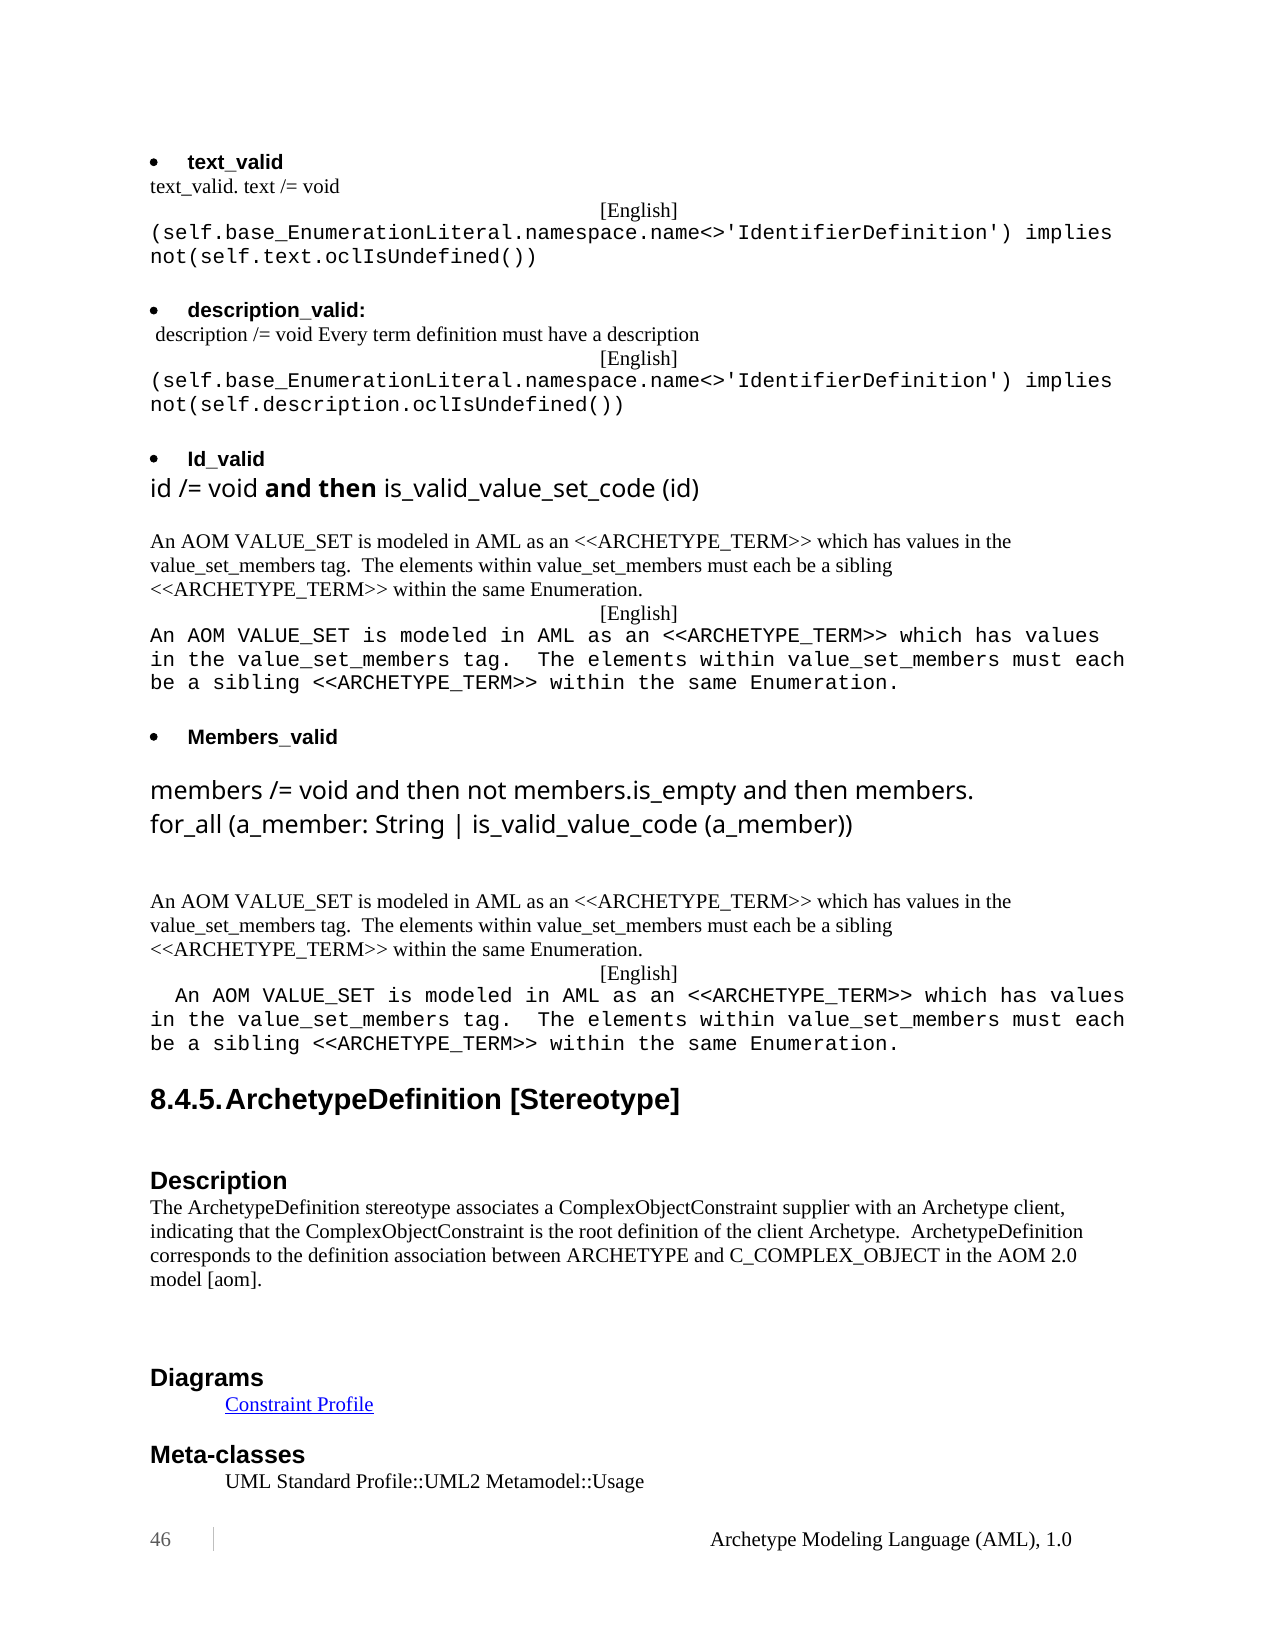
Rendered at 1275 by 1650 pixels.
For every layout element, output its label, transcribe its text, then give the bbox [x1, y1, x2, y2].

text members /= void and then not members.is_empty and then members. [150, 773, 1125, 807]
list Members_valid [150, 724, 1125, 749]
text (self.base_EnumerationLiteral.namespace.name<>'IdentifierDefinition') implies not(self.text.oclIsUndefined()) [150, 222, 1125, 269]
text for_all (a_member: String | is_valid_value_code (a_member)) [150, 807, 1125, 841]
text [English] [525, 198, 1125, 222]
text The ArchetypeDefinition stereotype associates a ComplexObjectConstraint supplier with an Archetype client, indicating that the ComplexObjectConstraint is the root definition of the client Archetype. ArchetypeDefinition corresponds to the definition association between ARCHETYPE and C_COMPLEX_OBJECT in the AOM 2.0 model [aom]. [150, 1195, 1125, 1291]
text Meta-classes [150, 1440, 1125, 1469]
text Description [150, 1166, 1125, 1195]
text description /= void Every term definition must have a description [150, 322, 1125, 346]
text [English] [525, 601, 1125, 625]
text [English] [525, 961, 1125, 985]
list Id_valid [150, 446, 1125, 471]
text [English] [525, 346, 1125, 370]
list description_valid: [150, 298, 1125, 322]
text An AOM VALUE_SET is modeled in AML as an <<ARCHETYPE_TERM>> which has values in the value_set_members tag. The elements within value_set_members must each be a sibling <<ARCHETYPE_TERM>> within the same Enumeration. [150, 625, 1125, 696]
text An AOM VALUE_SET is modeled in AML as an <<ARCHETYPE_TERM>> which has values in the value_set_members tag. The elements within value_set_members must each be a sibling <<ARCHETYPE_TERM>> within the same Enumeration. [150, 889, 1125, 961]
text Diagrams [150, 1363, 1125, 1392]
list text_valid [150, 150, 1125, 174]
text An AOM VALUE_SET is modeled in AML as an <<ARCHETYPE_TERM>> which has values in the value_set_members tag. The elements within value_set_members must each be a sibling <<ARCHETYPE_TERM>> within the same Enumeration. [150, 529, 1125, 601]
text Constraint Profile [225, 1392, 1125, 1416]
text id /= void and then is_valid_value_set_code (id) [150, 471, 1125, 504]
text (self.base_EnumerationLiteral.namespace.name<>'IdentifierDefinition') implies not(self.description.oclIsUndefined()) [150, 370, 1125, 418]
text text_valid. text /= void [150, 174, 1125, 198]
text An AOM VALUE_SET is modeled in AML as an <<ARCHETYPE_TERM>> which has values in the value_set_members tag. The elements within value_set_members must each be a sibling <<ARCHETYPE_TERM>> within the same Enumeration. [150, 985, 1125, 1056]
subtitle ArchetypeDefinition [Stereotype] [150, 1082, 1125, 1115]
text UML Standard Profile::UML2 Metamodel::Usage [150, 1469, 1125, 1493]
